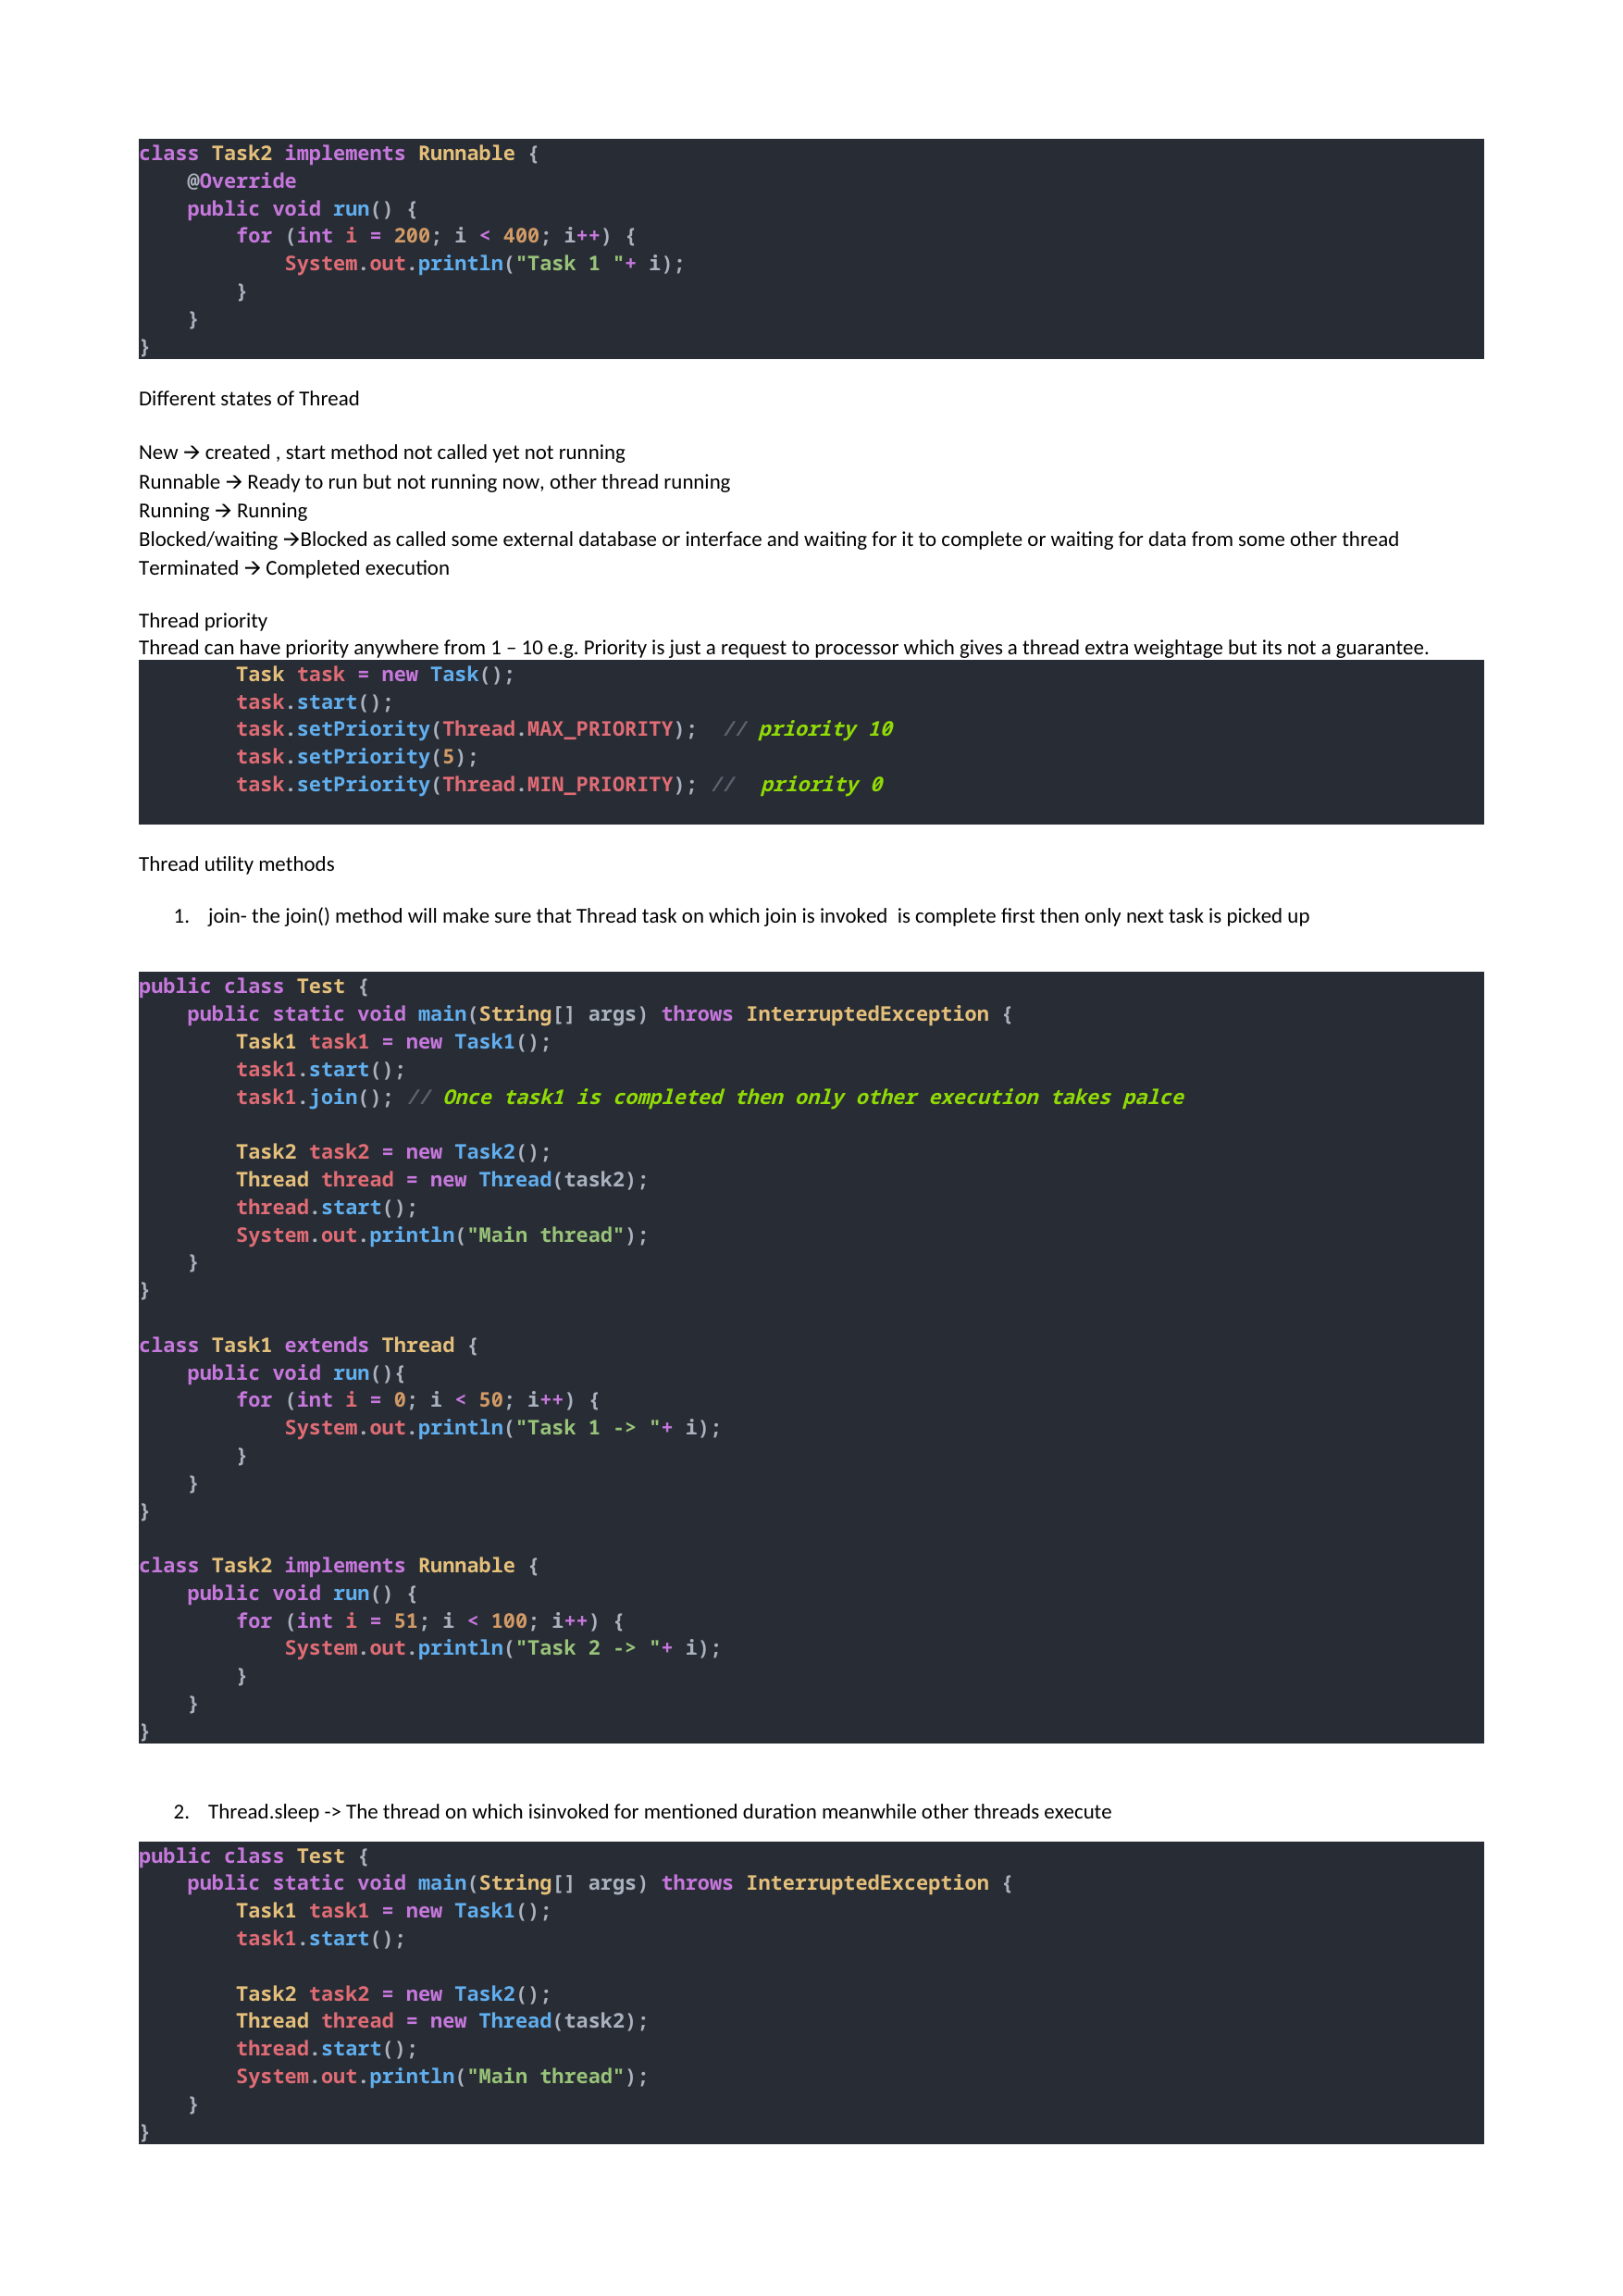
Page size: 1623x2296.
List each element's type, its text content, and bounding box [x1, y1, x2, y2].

text Task2 task2 = new Task2(); [139, 1980, 1484, 2006]
text for (int i = 200; i < 400; i++) { [139, 221, 1484, 249]
text for (int i = 0; i < 50; i++) { [139, 1385, 1484, 1413]
text } [139, 1275, 1484, 1303]
text Running 🡪 Running [139, 495, 1484, 524]
text task.setPriority(5); [139, 742, 1484, 770]
text } [139, 1717, 1484, 1744]
text class Task2 implements Runnable { [139, 139, 1484, 167]
text } [139, 1661, 1484, 1689]
text } [139, 304, 1484, 331]
text class Task2 implements Runnable { [139, 1551, 1484, 1579]
text public static void main(String[] args) throws InterruptedException { [139, 1868, 1484, 1896]
text public class Test { [139, 972, 1484, 999]
text public void run() { [139, 193, 1484, 221]
text Thread utility methods [139, 850, 1484, 876]
text Task1 task1 = new Task1(); [139, 1027, 1484, 1055]
text thread.start(); [139, 2034, 1484, 2062]
text public void run(){ [139, 1358, 1484, 1385]
text Thread thread = new Thread(task2); [139, 2006, 1484, 2034]
list Thread.sleep -> The thread on which isinvoked for mentioned duration meanwhile other threads execute [173, 1798, 1484, 1824]
text } [139, 277, 1484, 304]
text Task task = new Task(); [139, 660, 1484, 687]
text Terminated 🡪 Completed execution [139, 552, 1484, 582]
text } [139, 1469, 1484, 1496]
text Task2 task2 = new Task2(); [139, 1137, 1484, 1165]
text public class Test { [139, 1842, 1484, 1868]
text System.out.println("Main thread"); [139, 1220, 1484, 1247]
text task.setPriority(Thread.MIN_PRIORITY); // priority 0 [139, 770, 1484, 798]
text } [139, 2117, 1484, 2144]
text System.out.println("Task 1 "+ i); [139, 249, 1484, 277]
text public static void main(String[] args) throws InterruptedException { [139, 999, 1484, 1027]
text for (int i = 51; i < 100; i++) { [139, 1607, 1484, 1633]
text Different states of Thread [139, 385, 1484, 411]
text task1.start(); [139, 1924, 1484, 1952]
text } [139, 1441, 1484, 1469]
text } [139, 331, 1484, 359]
text System.out.println("Task 2 -> "+ i); [139, 1633, 1484, 1661]
list join- the join() method will make sure that Thread task on which join is invoked is complete first then only next task is picked up [173, 903, 1484, 928]
text System.out.println("Main thread"); [139, 2062, 1484, 2090]
text Thread can have priority anywhere from 1 – 10 e.g. Priority is just a request to processor which gives a thread extra weightage but its not a guarantee. [139, 634, 1484, 660]
text Thread thread = new Thread(task2); [139, 1165, 1484, 1193]
text task1.join(); // Once task1 is completed then only other execution takes palce [139, 1082, 1484, 1110]
text task.start(); [139, 687, 1484, 714]
text @Override [139, 167, 1484, 193]
text class Task1 extends Thread { [139, 1331, 1484, 1358]
text task.setPriority(Thread.MAX_PRIORITY); // priority 10 [139, 714, 1484, 742]
text task1.start(); [139, 1055, 1484, 1082]
text } [139, 2090, 1484, 2117]
text public void run() { [139, 1579, 1484, 1607]
text Task1 task1 = new Task1(); [139, 1896, 1484, 1924]
text } [139, 1496, 1484, 1523]
text Runnable 🡪 Ready to run but not running now, other thread running [139, 466, 1484, 495]
text Thread priority [139, 608, 1484, 634]
text thread.start(); [139, 1193, 1484, 1220]
text } [139, 1689, 1484, 1717]
text } [139, 1247, 1484, 1275]
text New 🡪 created , start method not called yet not running [139, 437, 1484, 466]
text Blocked/waiting 🡪Blocked as called some external database or interface and waiting for it to complete or waiting for data from some other thread [139, 524, 1484, 552]
text System.out.println("Task 1 -> "+ i); [139, 1413, 1484, 1441]
